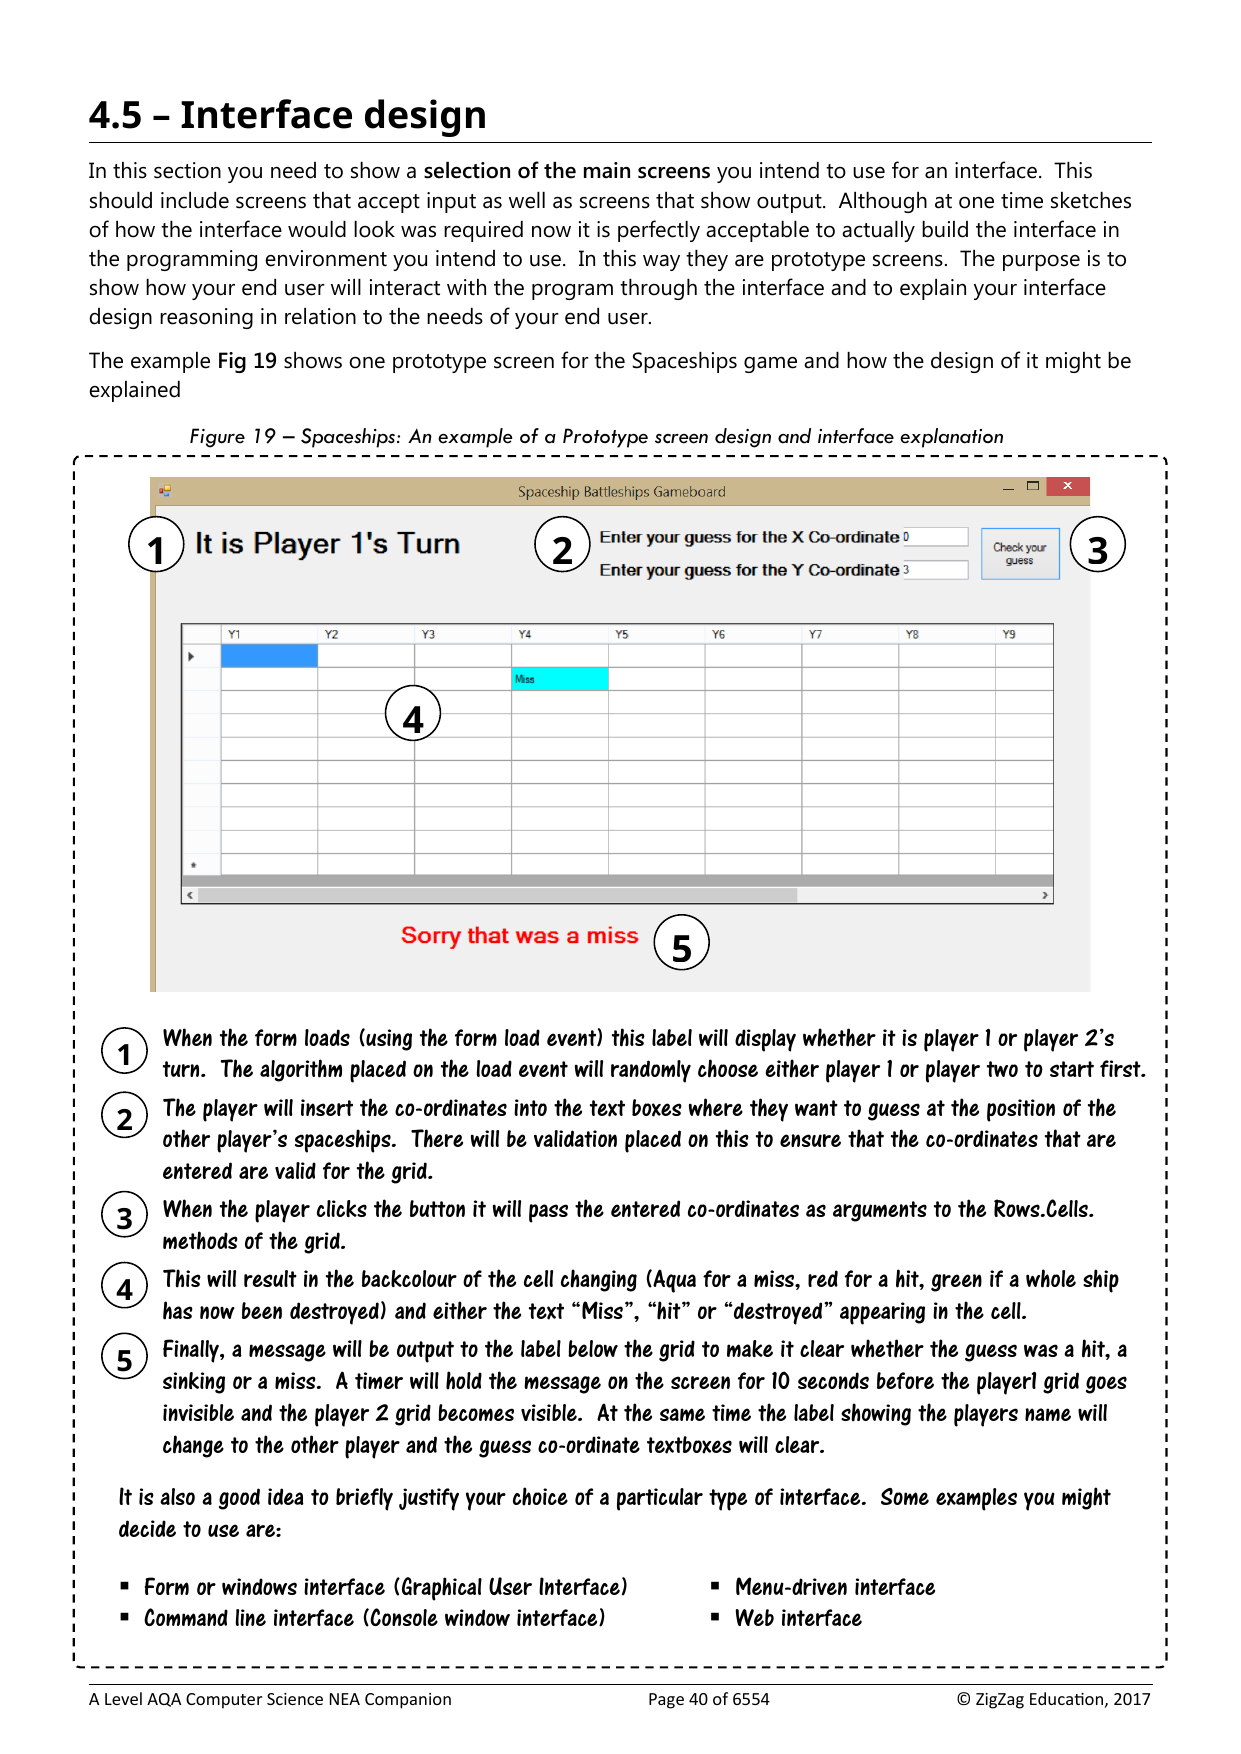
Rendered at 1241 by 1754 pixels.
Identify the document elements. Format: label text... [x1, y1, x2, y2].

text Form or windows interface (Graphical User Interface) Menu-driven interface [118, 1572, 1152, 1604]
text 3. When the player clicks the button it will pass the entered co-ordinates as arguments to the Rows.Cells. methods of the grid. [118, 1195, 1152, 1258]
text Figure 19 – Spaceships: An example of a Prototype screen design and interface explanation [89, 424, 1107, 449]
text In this section you need to show a selection of the main screens you intend to use for an interface. This should include screens that accept input as well as screens that show output. Although at one time sketches of how the interface would look was required now it is perfectly acceptable to actually build the interface in the programming environment you intend to use. In this way they are prototype screens. The purpose is to show how your end user will interact with the program through the interface and to explain your interface design reasoning in relation to the needs of your end user. [89, 155, 1152, 330]
text Command line interface (Console window interface) Web interface [118, 1604, 1152, 1636]
text 2. The player will insert the co-ordinates into the text boxes where they want to guess at the position of the other player’s spaceships. There will be validation placed on this to ensure that the co-ordinates that are entered are valid for the grid. [118, 1093, 1152, 1188]
text 4.5 – Interface design [89, 89, 1152, 142]
text 5. Finally, a message will be output to the label below the grid to make it clear whether the guess was a hit, a sinking or a miss. A timer will hold the message on the screen for 10 seconds before the player1 grid goes invisible and the player 2 grid becomes visible. At the same time the label showing the players name will change to the other player and the guess co-ordinate textboxes will clear. [118, 1335, 1152, 1462]
text It is also a good idea to briefly justify your choice of a particular type of interface. Some examples you might decide to use are: [118, 1483, 1152, 1546]
picture [150, 477, 1091, 992]
text 4. This will result in the backcolour of the cell changing (Aqua for a miss, red for a hit, green if a whole ship has now been destroyed) and either the text “Miss”, “hit” or “destroyed” appearing in the cell. [118, 1265, 1152, 1328]
text 1. When the form loads (using the form load event) this label will display whether it is player 1 or player 2’s turn. The algorithm placed on the load event will randomly choose either player 1 or player two to start first. [118, 1023, 1152, 1087]
text The example Fig 19 shows one prototype screen for the Spaceships game and how the design of it might be explained [89, 345, 1152, 403]
